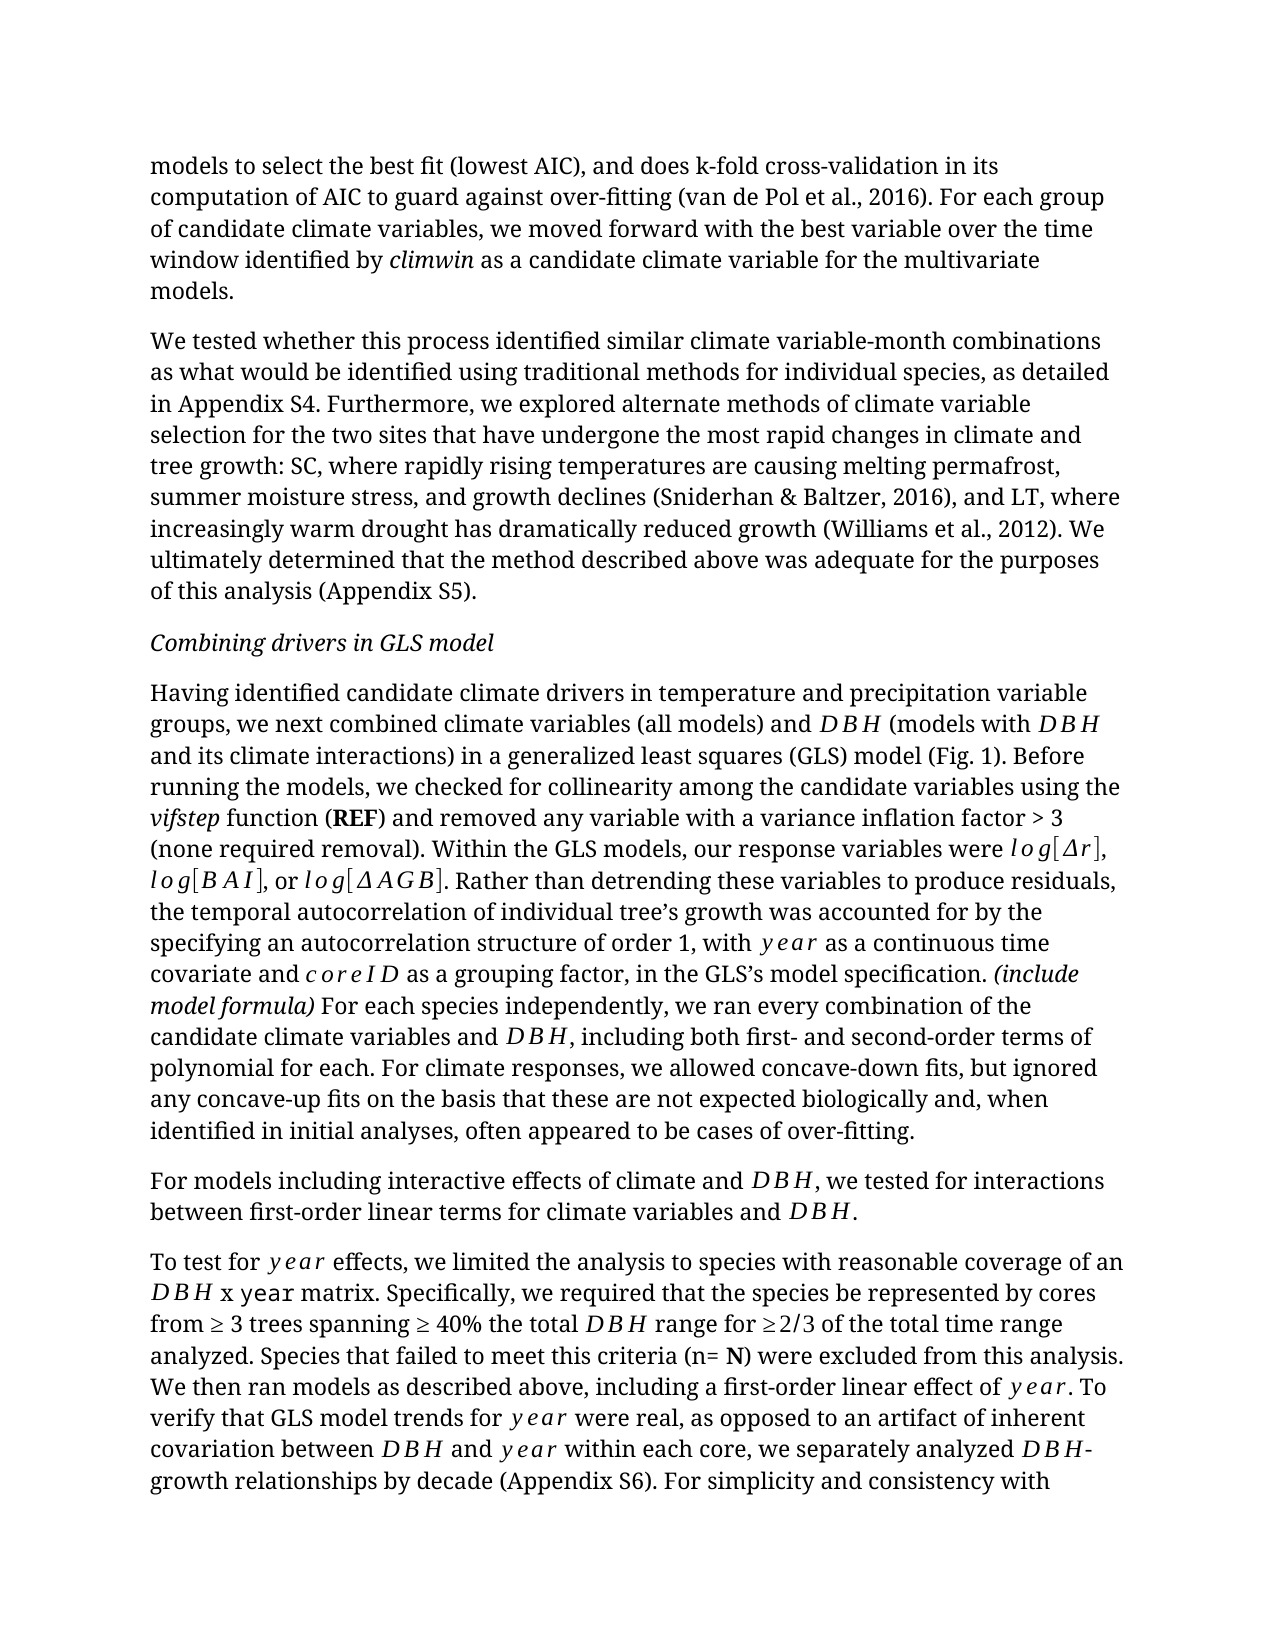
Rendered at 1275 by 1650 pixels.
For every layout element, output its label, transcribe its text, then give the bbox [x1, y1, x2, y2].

text Having identified candidate climate drivers in temperature and precipitation variable groups, we next combined climate variables (all models) and (models with and its climate interactions) in a generalized least squares (GLS) model (Fig. 1). Before running the models, we checked for collinearity among the candidate variables using the vifstep function (REF) and removed any variable with a variance inflation factor > 3 (none required removal). Within the GLS models, our response variables were , , or . Rather than detrending these variables to produce residuals, the temporal autocorrelation of individual tree’s growth was accounted for by the specifying an autocorrelation structure of order 1, with as a continuous time covariate and as a grouping factor, in the GLS’s model specification. (include model formula) For each species independently, we ran every combination of the candidate climate variables and , including both first- and second-order terms of polynomial for each. For climate responses, we allowed concave-down fits, but ignored any concave-up fits on the basis that these are not expected biologically and, when identified in initial analyses, often appeared to be cases of over-fitting. [150, 677, 1125, 1146]
text For models including interactive effects of climate and , we tested for interactions between first-order linear terms for climate variables and . [150, 1164, 1125, 1227]
text We tested whether this process identified similar climate variable-month combinations as what would be identified using traditional methods for individual species, as detailed in Appendix S4. Furthermore, we explored alternate methods of climate variable selection for the two sites that have undergone the most rapid changes in climate and tree growth: SC, where rapidly rising temperatures are causing melting permafrost, summer moisture stress, and growth declines (Sniderhan & Baltzer, 2016), and LT, where increasingly warm drought has dramatically reduced growth (Williams et al., 2012). We ultimately determined that the method described above was adequate for the purposes of this analysis (Appendix S5). [150, 325, 1125, 606]
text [150, 150, 1125, 306]
subtitle Combining drivers in GLS model [150, 627, 1125, 658]
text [150, 1246, 1125, 1496]
